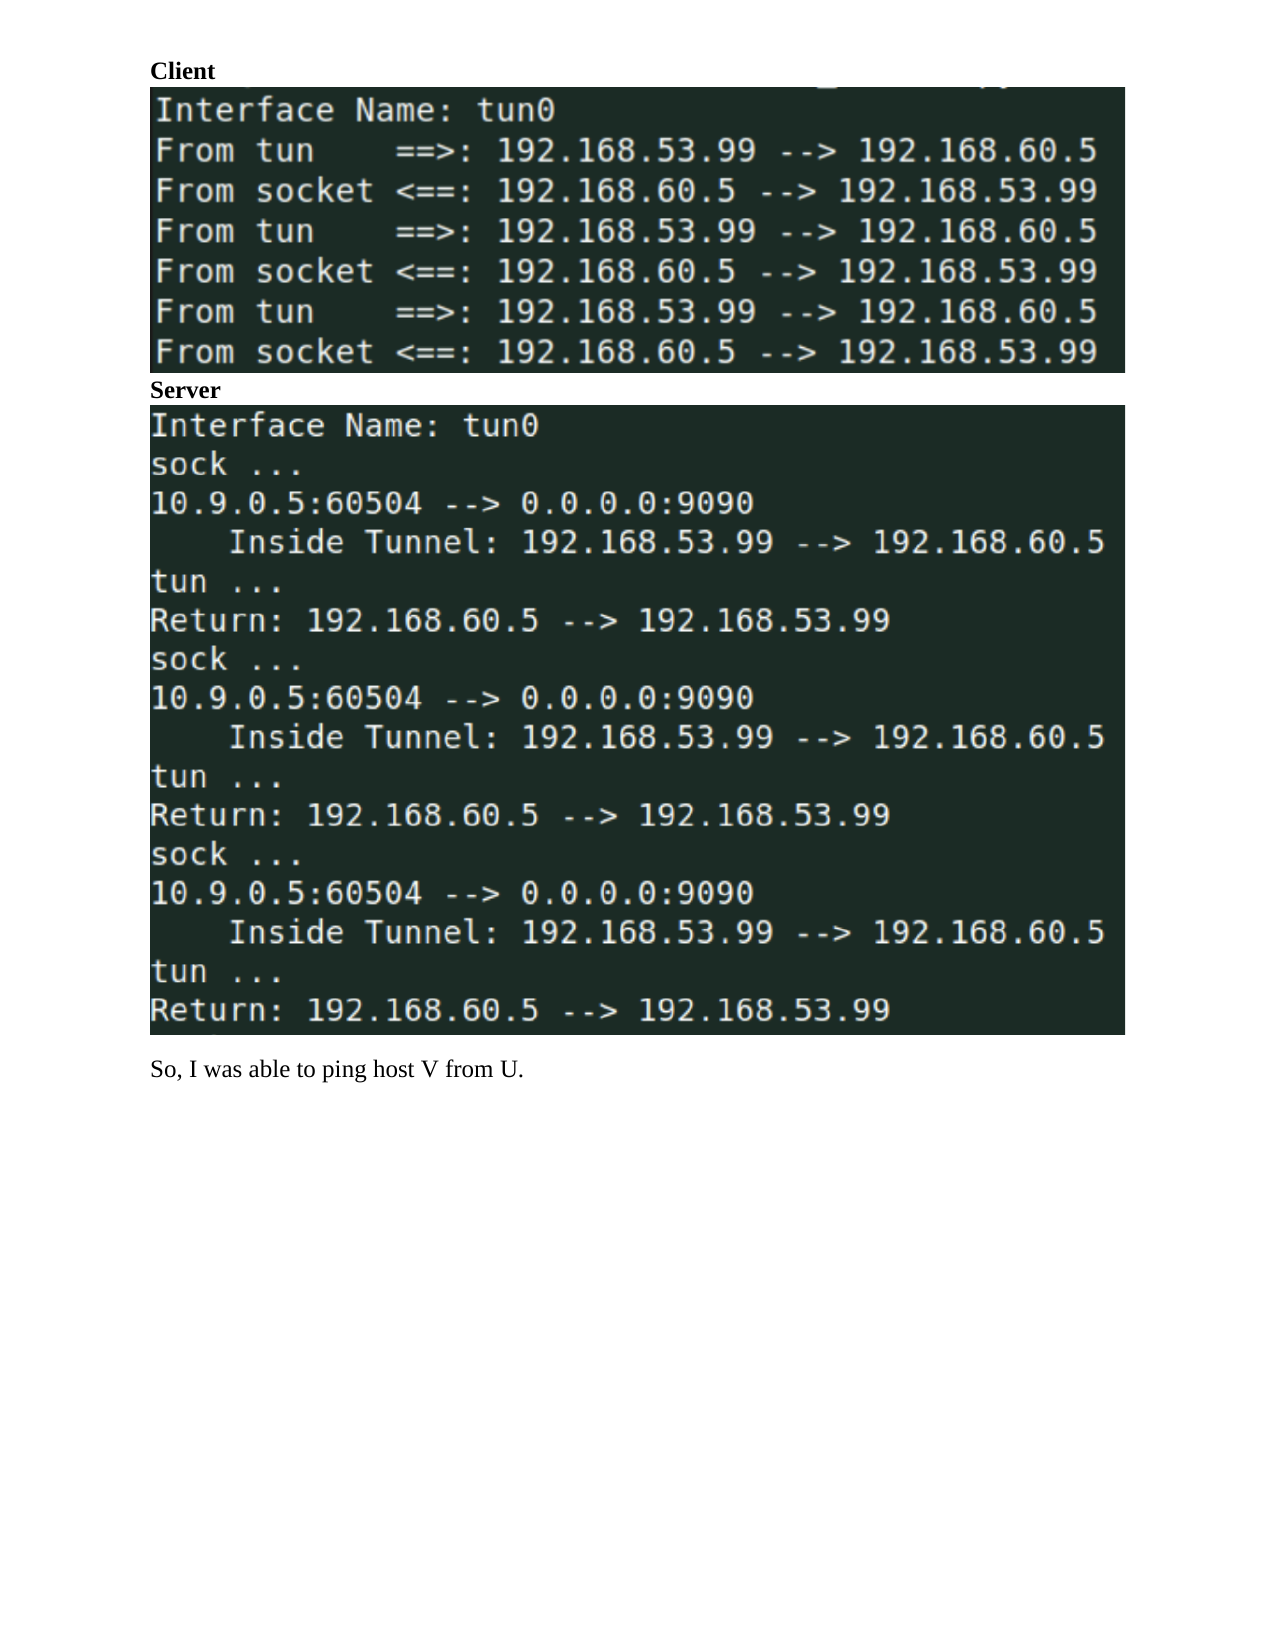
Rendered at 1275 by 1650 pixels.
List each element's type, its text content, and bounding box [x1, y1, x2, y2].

picture [150, 405, 1125, 1035]
text ClientServer [150, 56, 1125, 87]
picture [150, 87, 1125, 373]
text So, I was able to ping host V from U. [150, 1054, 1125, 1083]
text ClientServer [150, 373, 1125, 405]
